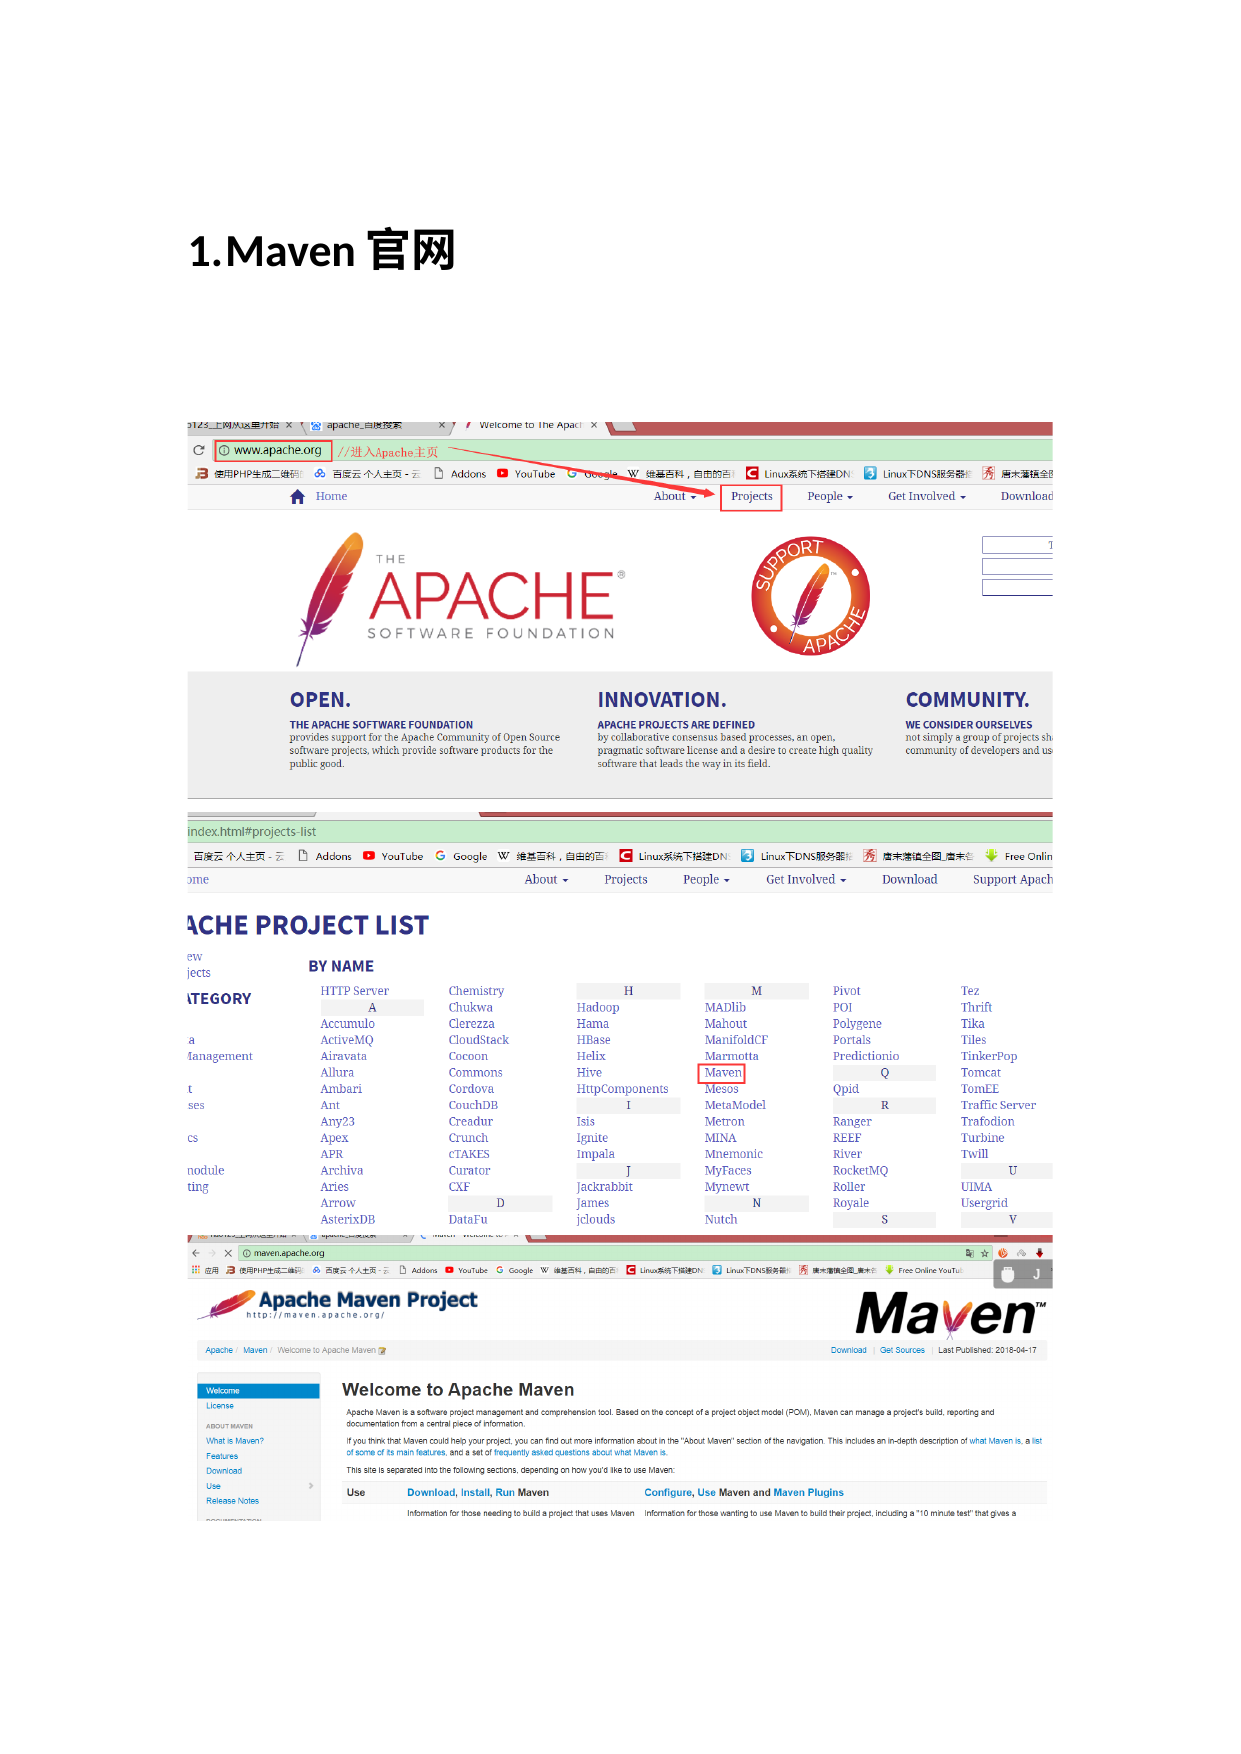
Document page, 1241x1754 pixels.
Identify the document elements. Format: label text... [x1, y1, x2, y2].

picture [187, 422, 1053, 799]
picture [187, 1235, 1053, 1521]
subtitle Maven官网 [187, 197, 1053, 295]
picture [187, 812, 1053, 1229]
